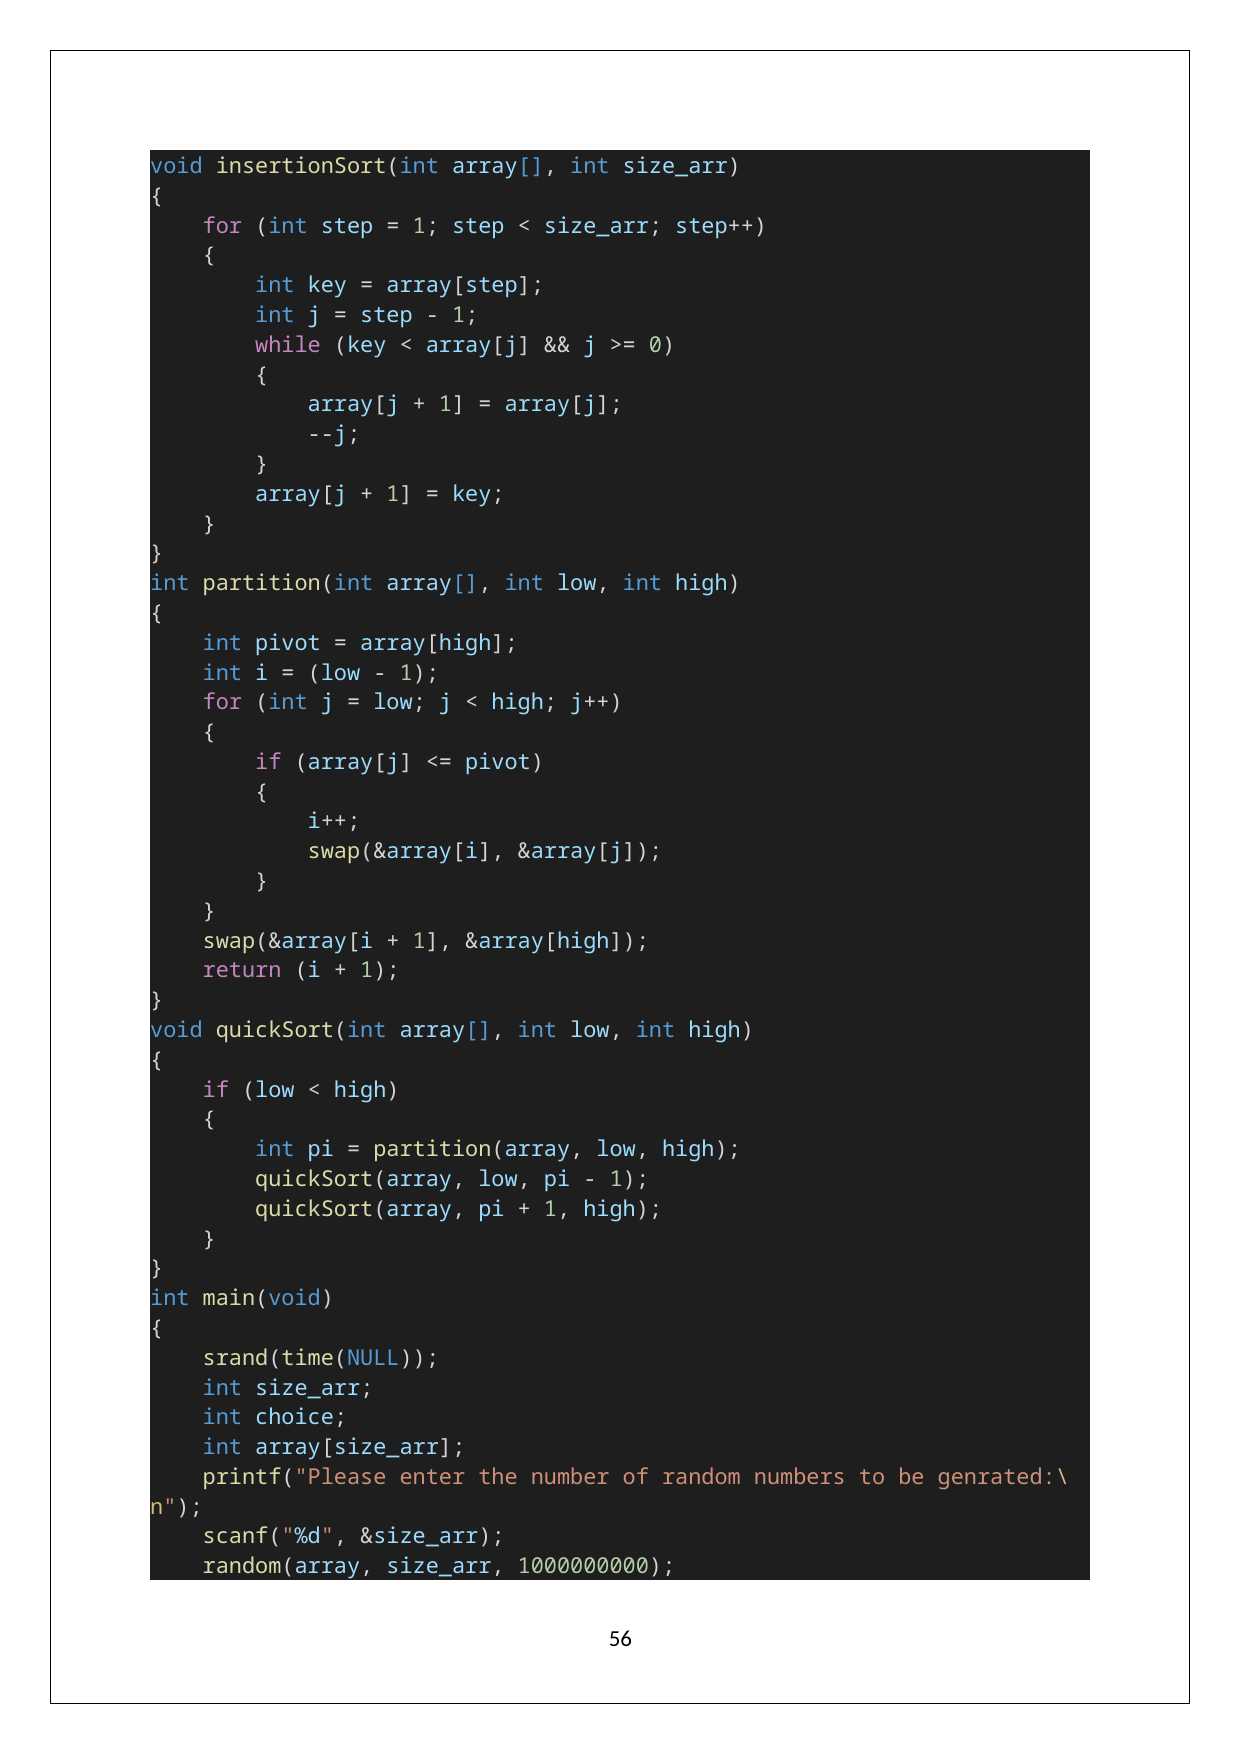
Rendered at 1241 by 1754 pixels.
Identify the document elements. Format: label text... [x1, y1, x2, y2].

text srand(time(NULL)); [150, 1342, 1090, 1371]
text { [150, 1312, 1090, 1342]
text --j; [150, 418, 1090, 448]
text random(array, size_arr, 1000000000); [150, 1550, 1090, 1580]
text int choice; [150, 1401, 1090, 1431]
text while (key < array[j] && j >= 0) [150, 329, 1090, 358]
text void quickSort(int array[], int low, int high) [150, 1014, 1090, 1044]
text int array[size_arr]; [150, 1431, 1090, 1461]
text swap(&array[i + 1], &array[high]); [150, 924, 1090, 954]
text } [150, 984, 1090, 1014]
text int i = (low - 1); [150, 656, 1090, 686]
text if (array[j] <= pivot) [150, 746, 1090, 776]
text for (int j = low; j < high; j++) [150, 686, 1090, 716]
text if (low < high) [150, 1073, 1090, 1103]
text } [150, 537, 1090, 567]
text int main(void) [150, 1282, 1090, 1312]
text int pivot = array[high]; [150, 627, 1090, 656]
text for (int step = 1; step < size_arr; step++) [150, 209, 1090, 239]
text swap(&array[i], &array[j]); [150, 835, 1090, 865]
text quickSort(array, low, pi - 1); [150, 1163, 1090, 1193]
text } [150, 1252, 1090, 1282]
text array[j + 1] = array[j]; [150, 388, 1090, 418]
text { [150, 180, 1090, 209]
text return (i + 1); [150, 954, 1090, 984]
text int partition(int array[], int low, int high) [150, 567, 1090, 597]
text } [150, 507, 1090, 537]
text int size_arr; [150, 1371, 1090, 1401]
text } [150, 895, 1090, 924]
text } [150, 1222, 1090, 1252]
text { [150, 597, 1090, 627]
text } [150, 448, 1090, 478]
text { [150, 358, 1090, 388]
text int j = step - 1; [150, 299, 1090, 329]
text { [150, 1044, 1090, 1073]
text } [150, 865, 1090, 895]
text quickSort(array, pi + 1, high); [150, 1193, 1090, 1222]
text void insertionSort(int array[], int size_arr) [150, 150, 1090, 180]
text int pi = partition(array, low, high); [150, 1133, 1090, 1163]
text scanf("%d", &size_arr); [150, 1520, 1090, 1550]
text int key = array[step]; [150, 269, 1090, 299]
text { [150, 1103, 1090, 1133]
text i++; [150, 805, 1090, 835]
text { [150, 716, 1090, 746]
text { [150, 776, 1090, 805]
text array[j + 1] = key; [150, 478, 1090, 507]
text printf("Please enter the number of random numbers to be genrated:\n"); [150, 1461, 1090, 1520]
text { [150, 239, 1090, 269]
